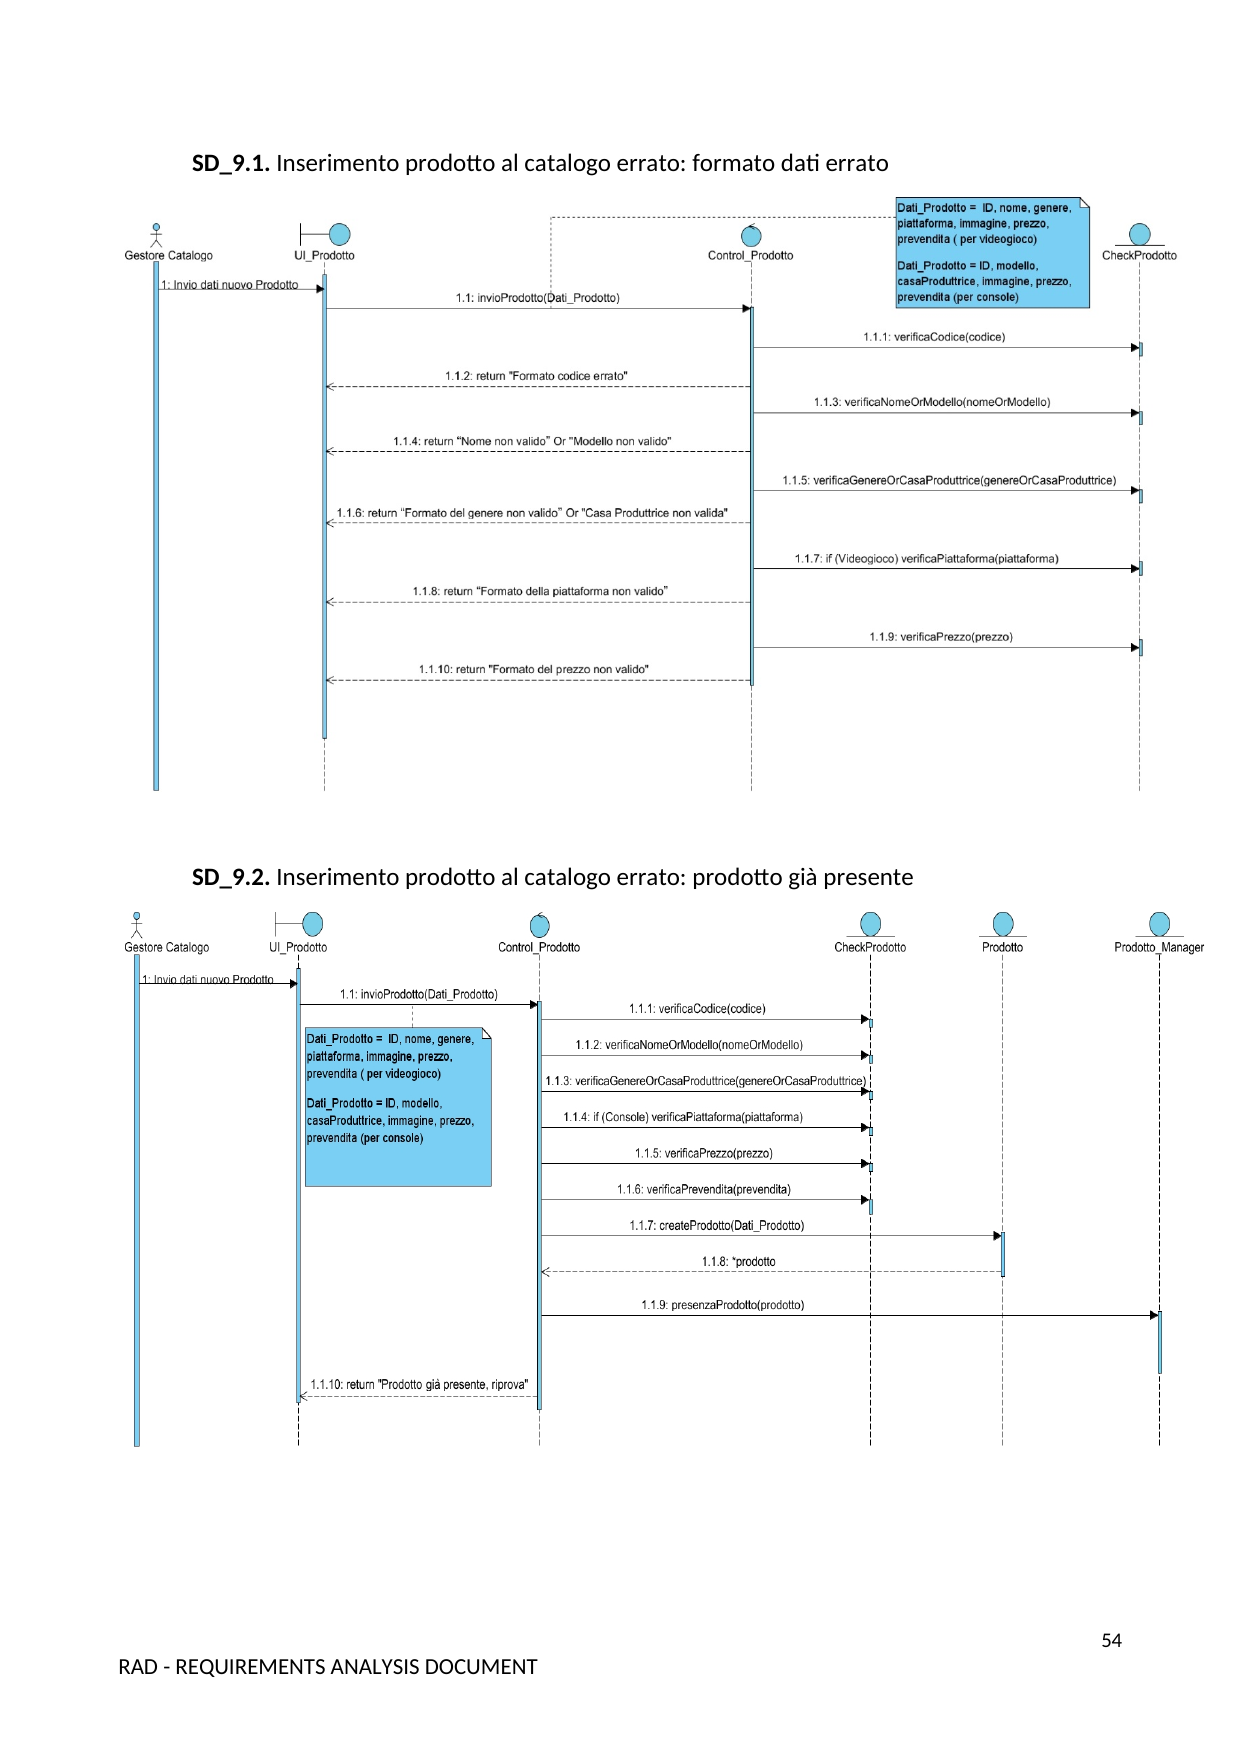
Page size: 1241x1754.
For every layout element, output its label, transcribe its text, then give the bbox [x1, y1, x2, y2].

text SD_9.2. Inserimento prodotto al catalogo errato: prodotto già presente [192, 861, 1122, 891]
picture [118, 910, 1216, 1449]
picture [118, 197, 1186, 793]
text SD_9.1. Inserimento prodotto al catalogo errato: formato dati errato [192, 148, 1122, 178]
